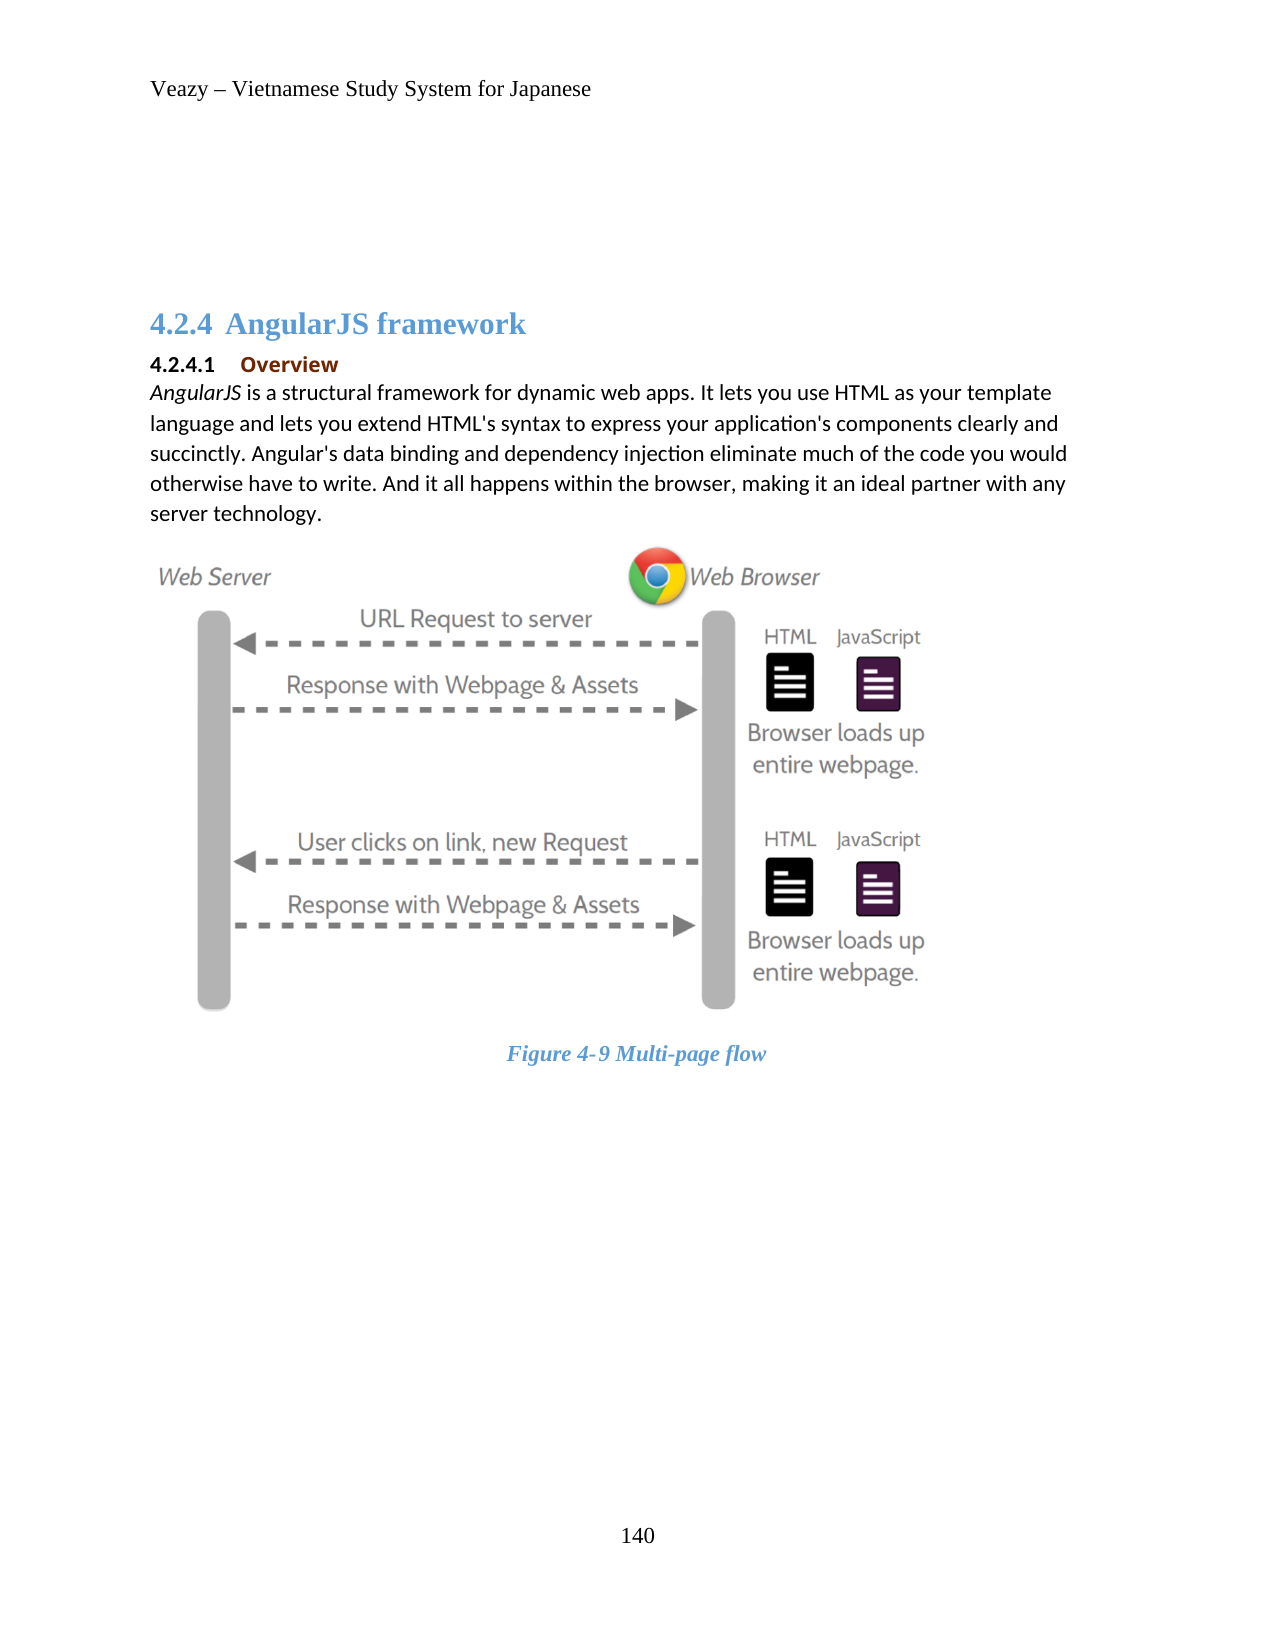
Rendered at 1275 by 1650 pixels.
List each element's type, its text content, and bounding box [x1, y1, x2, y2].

text AngularJS is a structural framework for dynamic web apps. It lets you use HTML as your template language and lets you extend HTML's syntax to express your application's components clearly and succinctly. Angular's data binding and dependency injection eliminate much of the code you would otherwise have to write. And it all happens within the browser, making it an ideal partner with any server technology. [150, 378, 1125, 527]
subtitle Overview [150, 350, 1125, 378]
subtitle AngularJS framework [150, 305, 1125, 341]
picture [150, 546, 1016, 1021]
